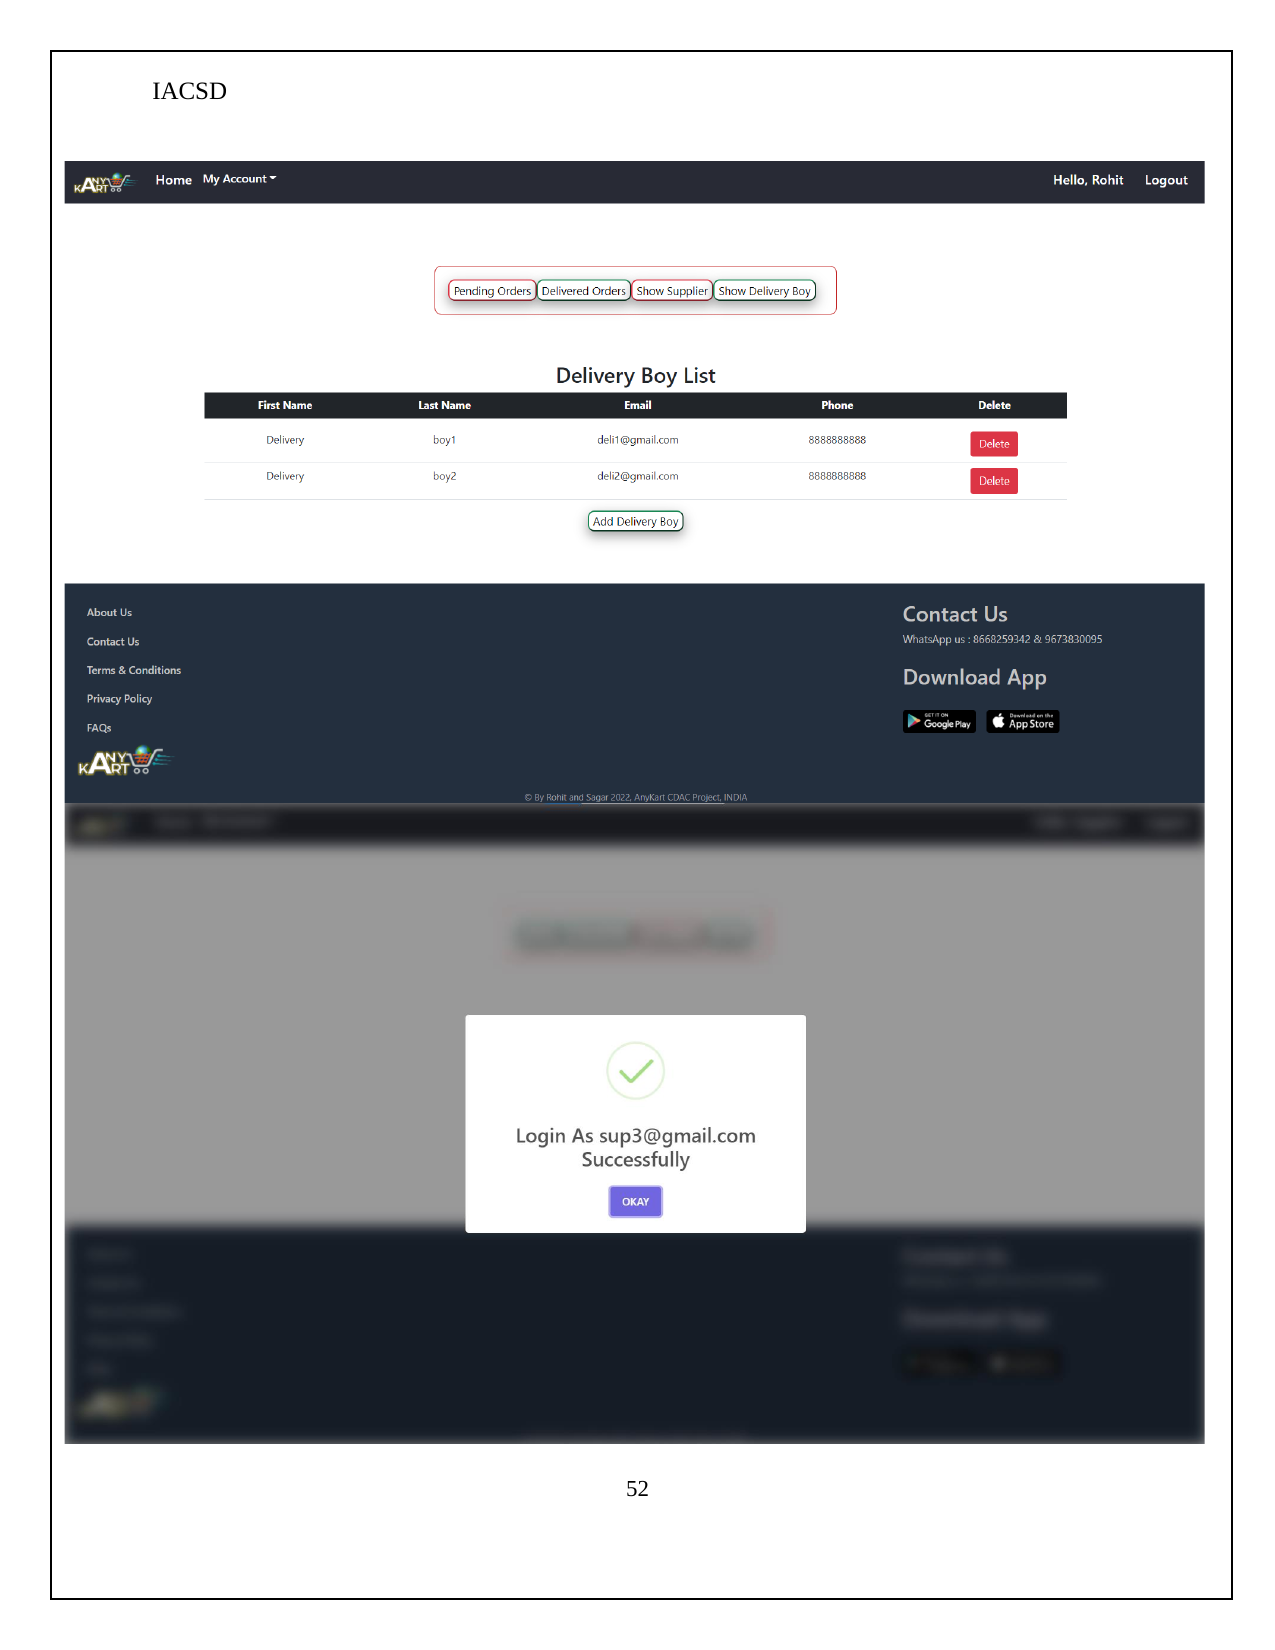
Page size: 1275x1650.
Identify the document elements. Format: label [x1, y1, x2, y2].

picture [64, 161, 1205, 1444]
